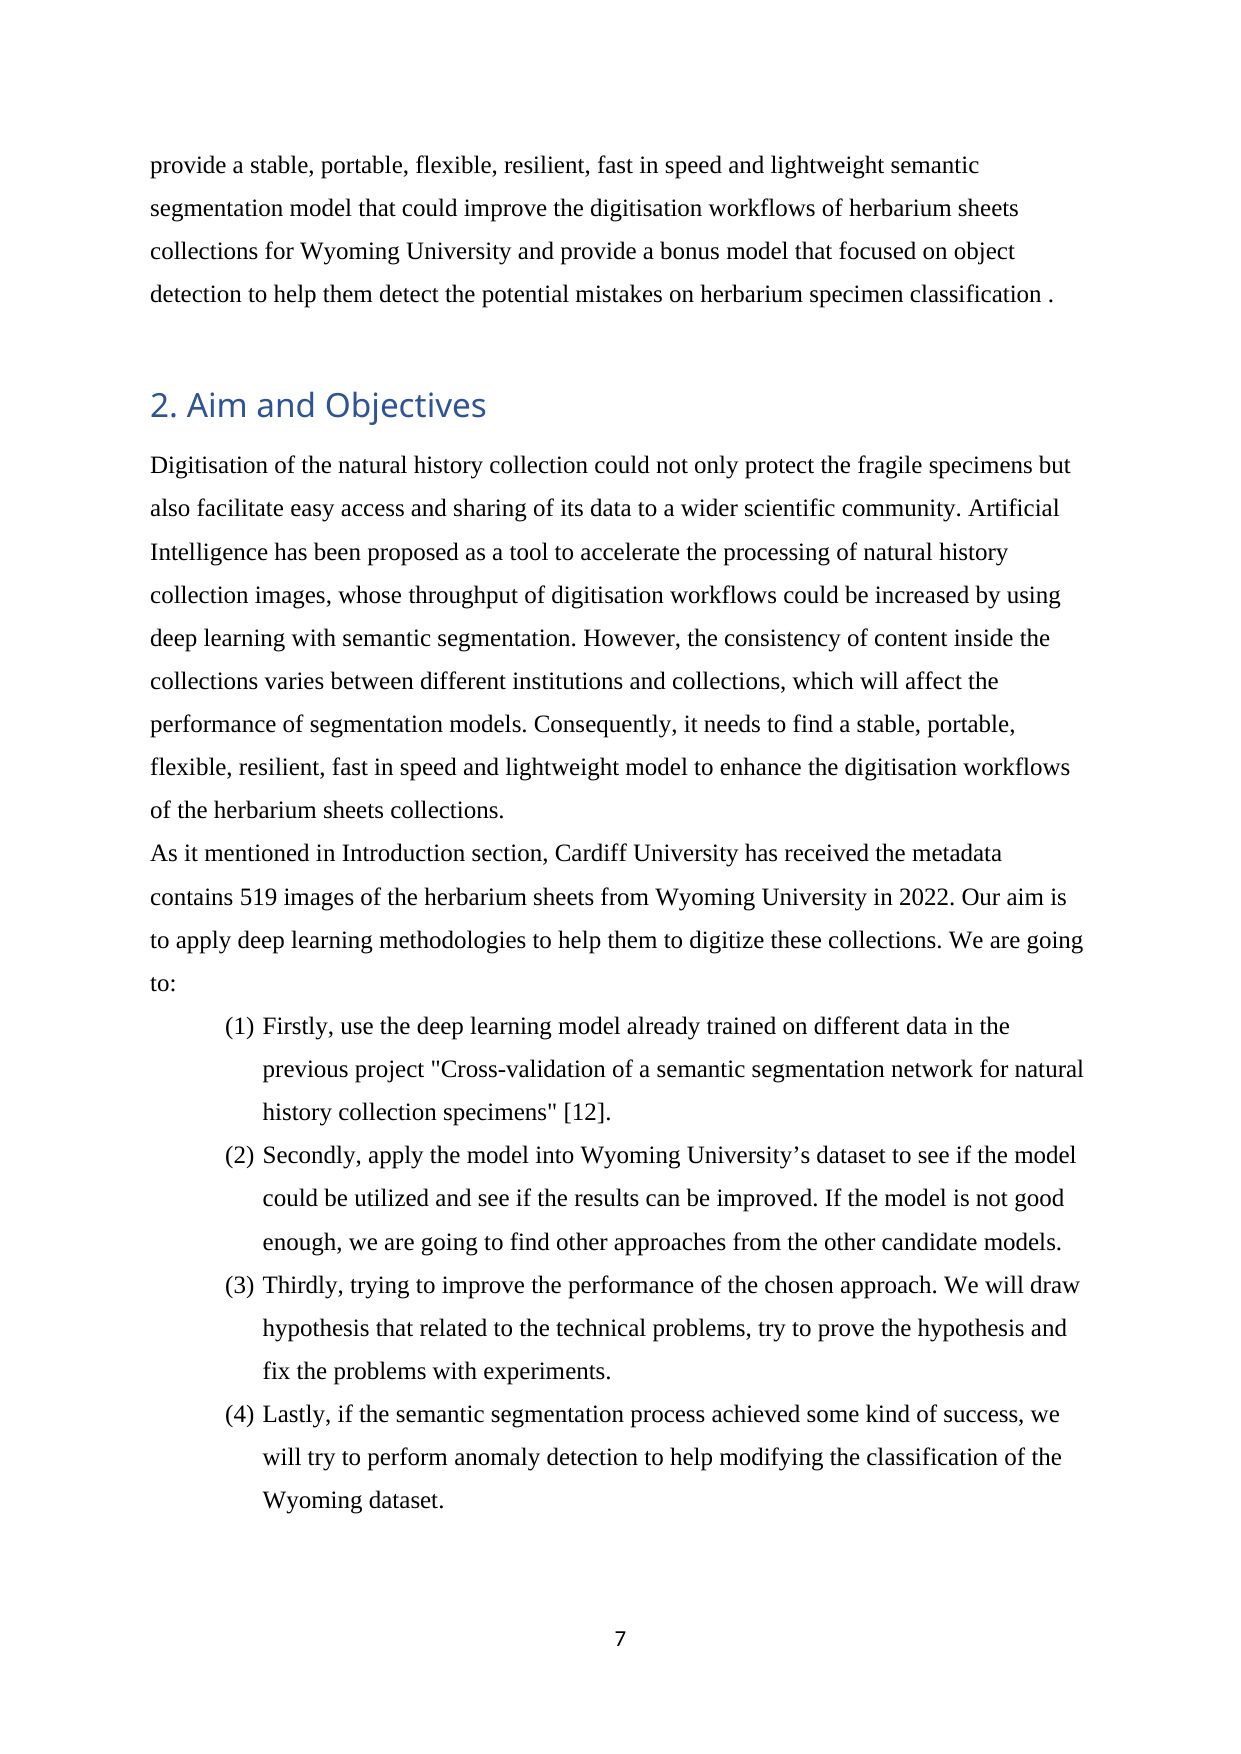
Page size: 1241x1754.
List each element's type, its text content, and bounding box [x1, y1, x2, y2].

list Thirdly, trying to improve the performance of the chosen approach. We will draw hypothesis that related to the technical problems, try to prove the hypothesis and fix the problems with experiments. [225, 1270, 1090, 1385]
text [150, 150, 1090, 308]
list Lastly, if the semantic segmentation process achieved some kind of success, we will try to perform anomaly detection to help modifying the classification of the Wyoming dataset. [225, 1399, 1090, 1514]
list Secondly, apply the model into Wyoming University’s dataset to see if the model could be utilized and see if the results can be improved. If the model is not good enough, we are going to find other approaches from the other candidate models. [225, 1140, 1090, 1255]
text Digitisation of the natural history collection could not only protect the fragile specimens but also facilitate easy access and sharing of its data to a wider scientific community. Artificial Intelligence has been proposed as a tool to accelerate the processing of natural history collection images, whose throughput of digitisation workflows could be increased by using deep learning with semantic segmentation. However, the consistency of content inside the collections varies between different institutions and collections, which will affect the performance of segmentation models. Consequently, it needs to find a stable, portable, flexible, resilient, fast in speed and lightweight model to enhance the digitisation workflows of the herbarium sheets collections. [150, 450, 1090, 824]
list Firstly, use the deep learning model already trained on different data in the previous project "Cross-validation of a semantic segmentation network for natural history collection specimens" [12]. [225, 1011, 1090, 1126]
text As it mentioned in Introduction section, Cardiff University has received the metadata contains 519 images of the herbarium sheets from Wyoming University in 2022. Our aim is to apply deep learning methodologies to help them to digitize these collections. We are going to: [150, 838, 1090, 997]
text 2. Aim and Objectives [150, 382, 1090, 428]
